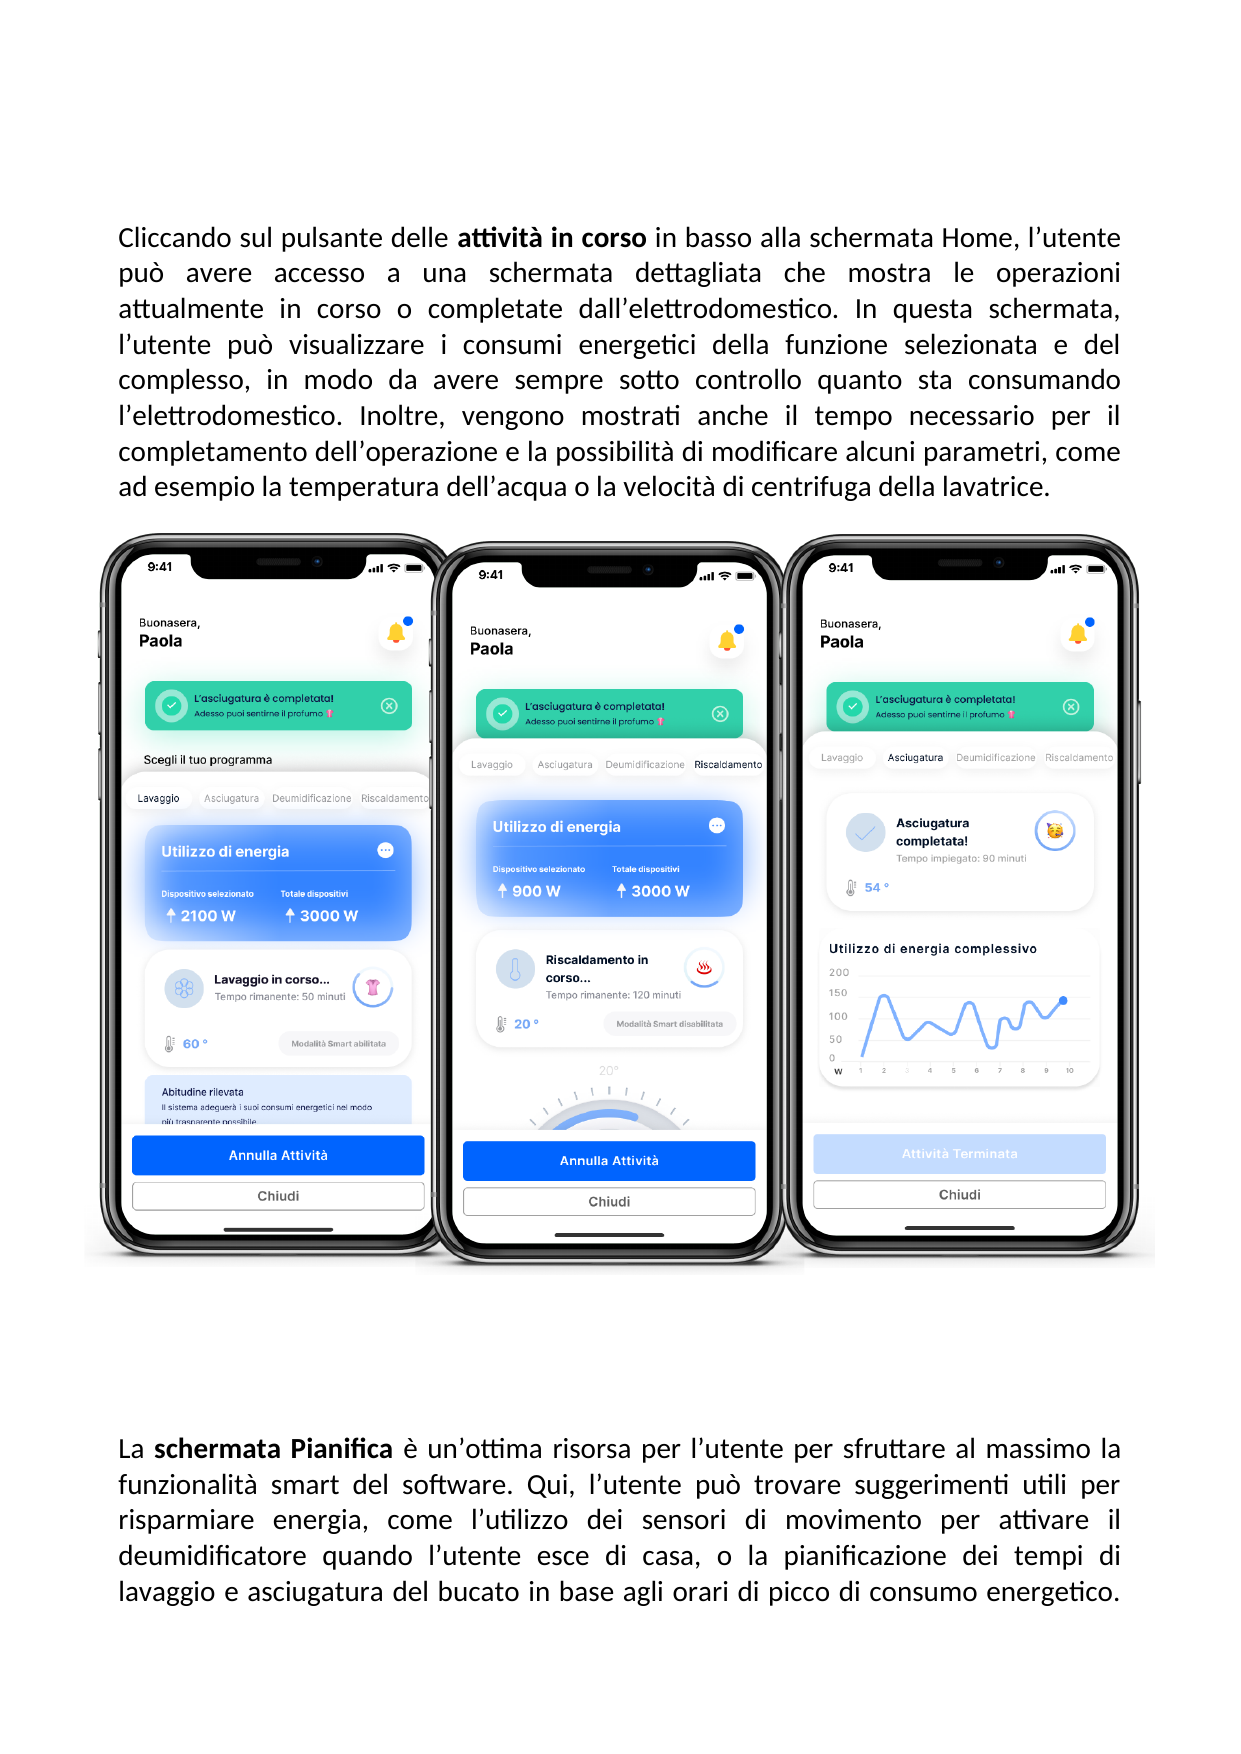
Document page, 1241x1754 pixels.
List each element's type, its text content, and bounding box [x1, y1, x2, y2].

text Cliccando sul pulsante delle attività in corso in basso alla schermata Home, l’utente può avere accesso a una schermata dettagliata che mostra le operazioni attualmente in corso o completate dall’elettrodomestico. In questa schermata, l’utente può visualizzare i consumi energetici della funzione selezionata e del complesso, in modo da avere sempre sotto controllo quanto sta consumando l’elettrodomestico. Inoltre, vengono mostrati anche il tempo necessario per il completamento dell’operazione e la possibilità di modificare alcuni parametri, come ad esempio la temperatura dell’acqua o la velocità di centrifuga della lavatrice. [118, 219, 1122, 504]
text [118, 1430, 1122, 1608]
picture [84, 533, 1155, 1275]
